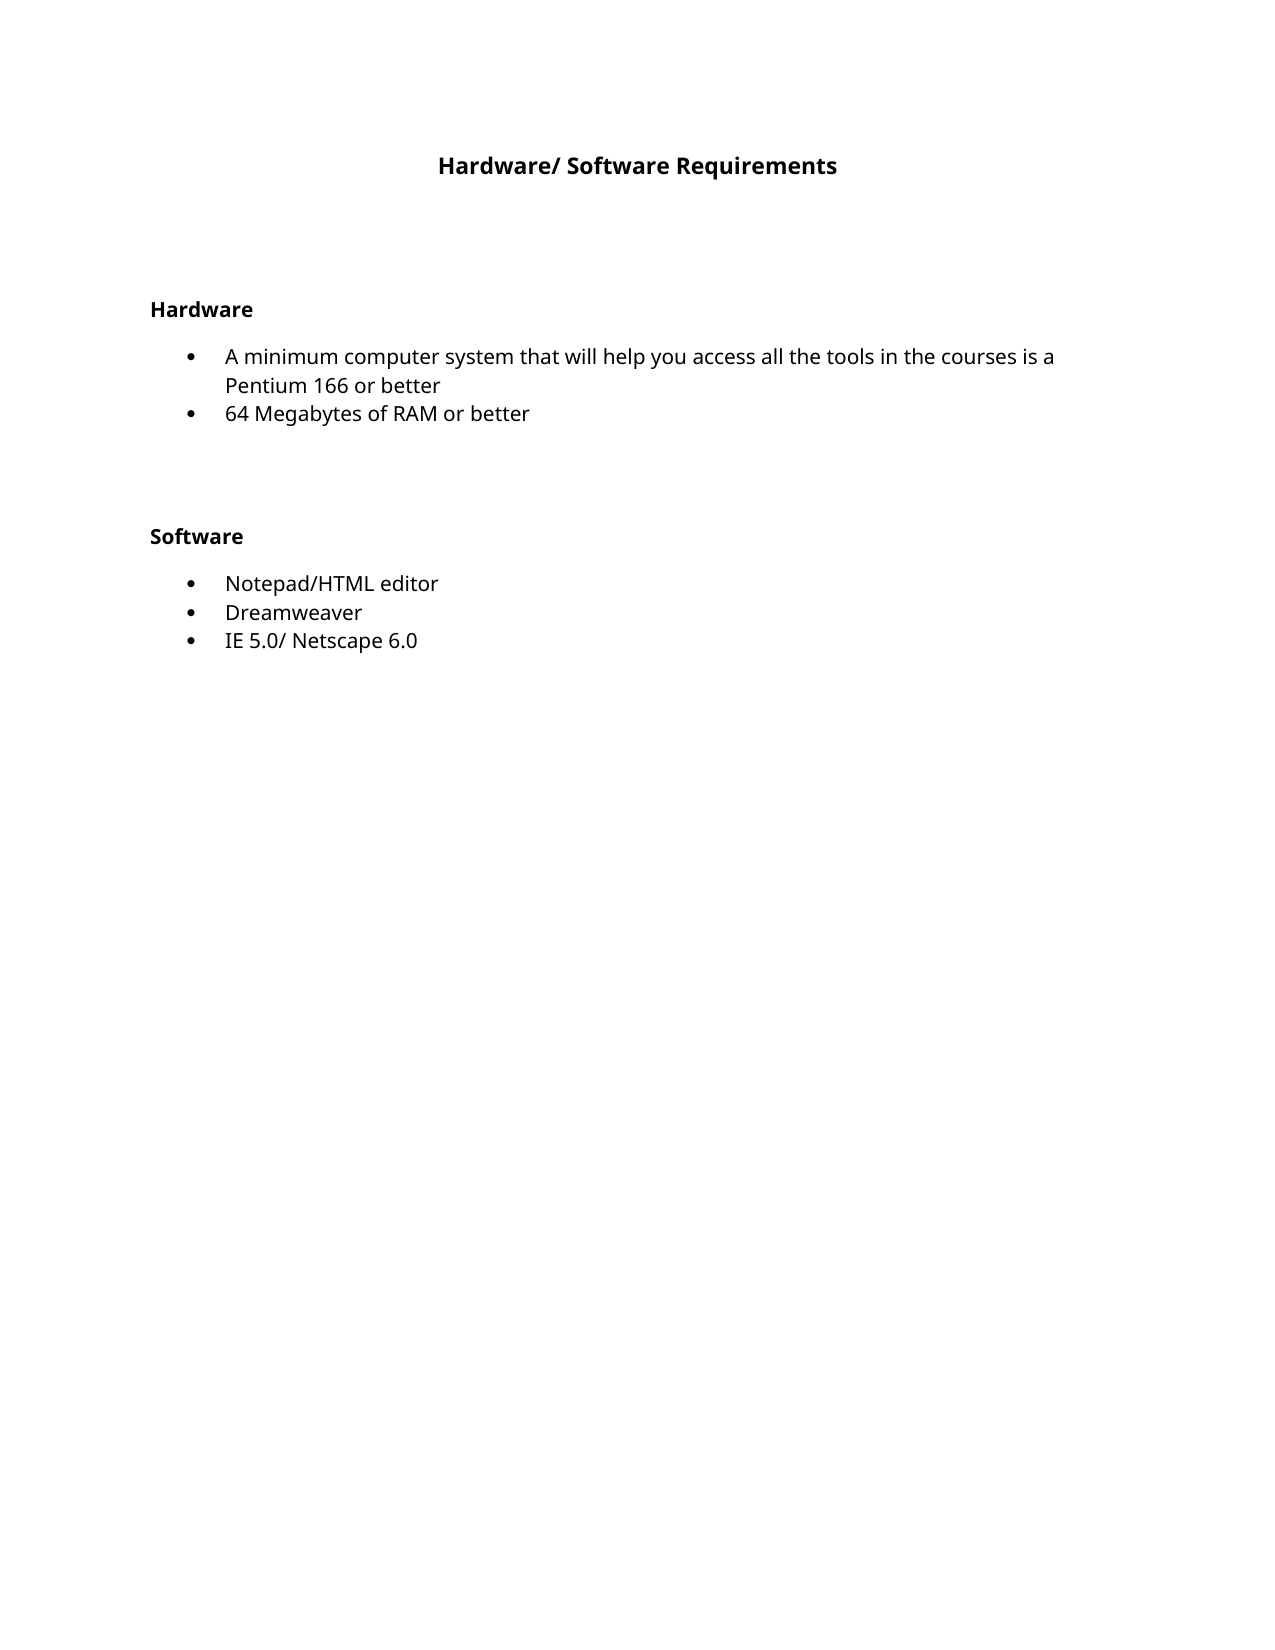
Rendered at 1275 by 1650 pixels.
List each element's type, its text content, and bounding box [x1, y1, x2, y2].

list Dreamweaver [187, 598, 1125, 626]
text Hardware [150, 295, 1125, 323]
text Software [150, 522, 1125, 551]
list A minimum computer system that will help you access all the tools in the courses is a Pentium 166 or better [187, 342, 1125, 399]
list Notepad/HTML editor [187, 569, 1125, 598]
list IE 5.0/ Netscape 6.0 [187, 626, 1125, 655]
list 64 Megabytes of RAM or better [187, 399, 1125, 428]
text Hardware/ Software Requirements [150, 150, 1125, 181]
